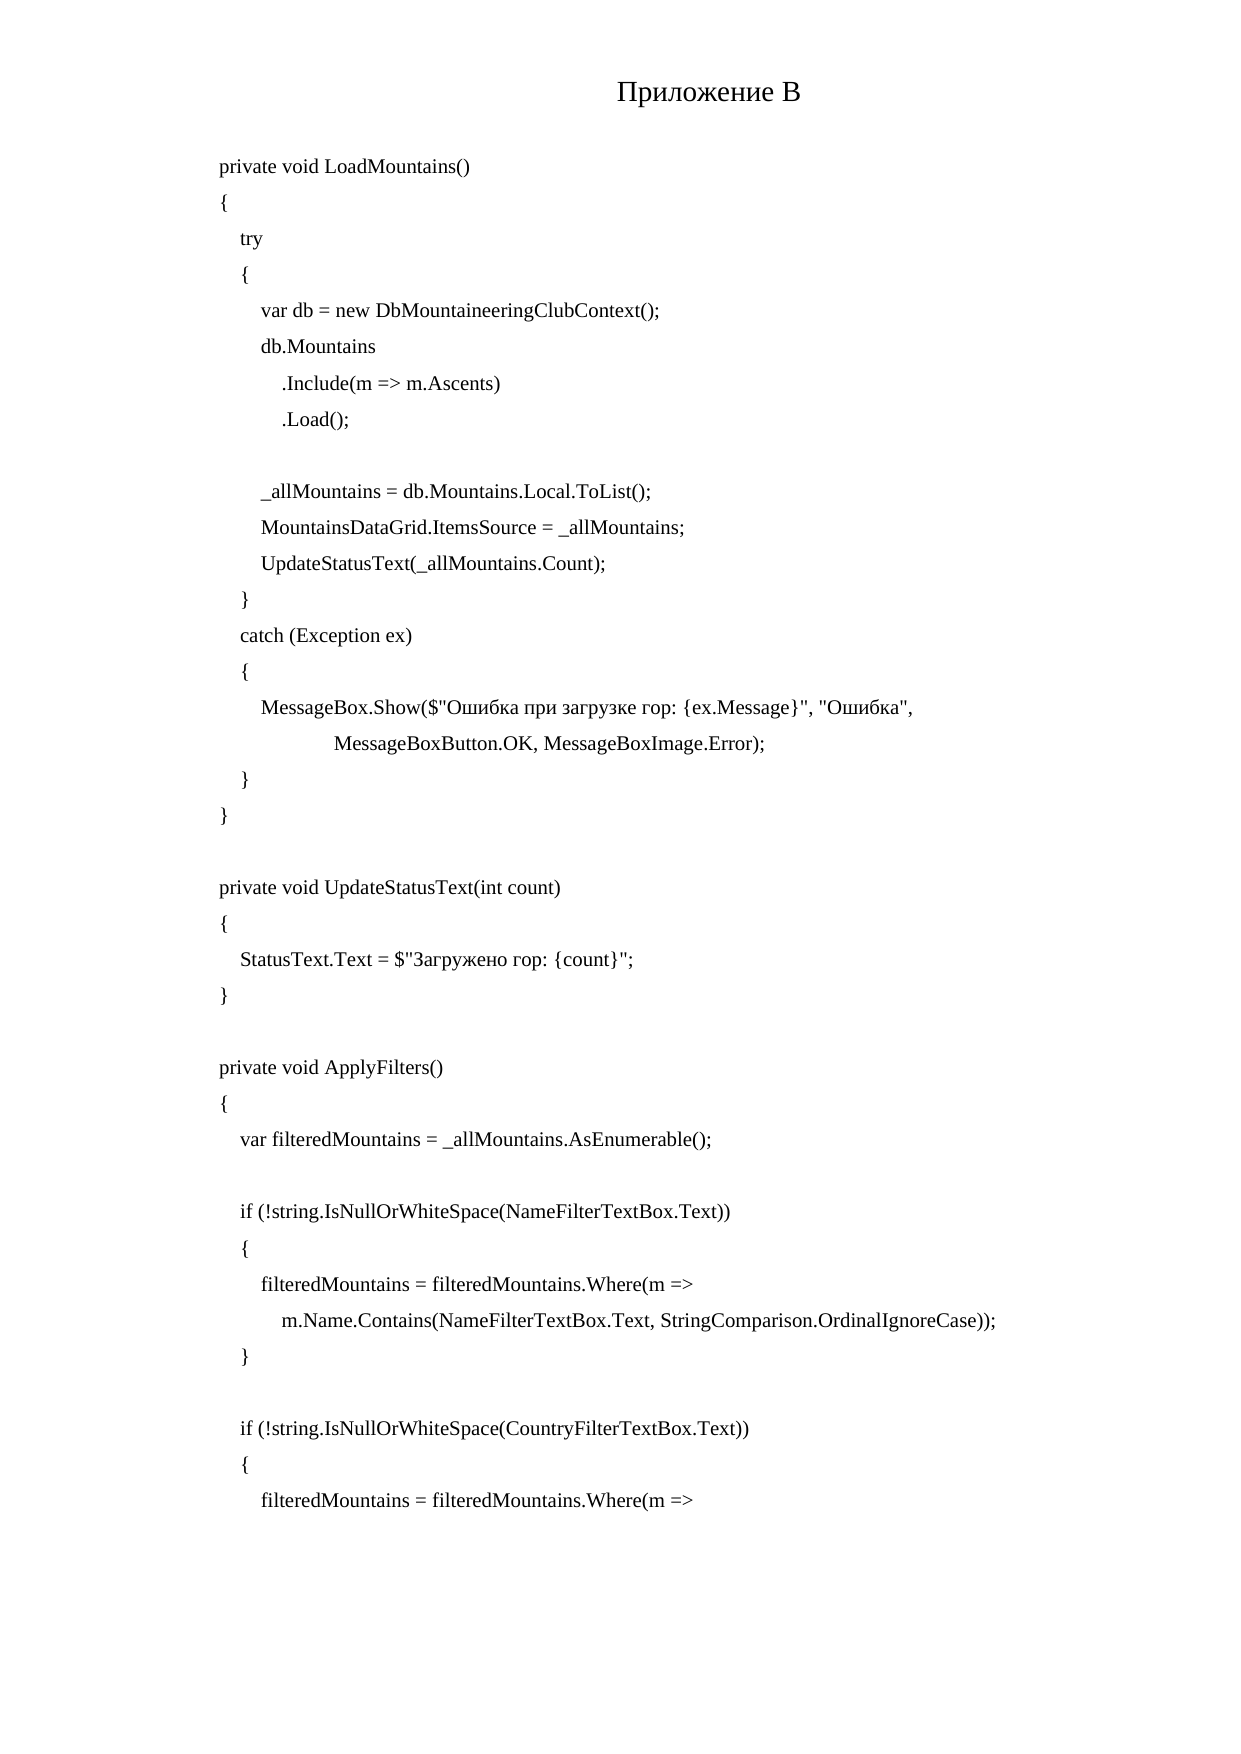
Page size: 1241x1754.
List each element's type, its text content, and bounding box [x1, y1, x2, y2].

text { [177, 1235, 1181, 1259]
text .Include(m => m.Ascents) [177, 370, 1181, 394]
text .Load(); [177, 406, 1181, 431]
text } [177, 983, 1181, 1007]
text } [177, 803, 1181, 827]
text StatusText.Text = $"Загружено гор: {count}"; [177, 947, 1181, 971]
text { [177, 659, 1181, 683]
text } [177, 587, 1181, 611]
text filteredMountains = filteredMountains.Where(m => [177, 1271, 1181, 1296]
text if (!string.IsNullOrWhiteSpace(NameFilterTextBox.Text)) [177, 1199, 1181, 1223]
text } [177, 1343, 1181, 1368]
text if (!string.IsNullOrWhiteSpace(CountryFilterTextBox.Text)) [177, 1416, 1181, 1440]
text { [177, 1452, 1181, 1476]
text } [177, 767, 1181, 791]
text UpdateStatusText(_allMountains.Count); [177, 551, 1181, 575]
text m.Name.Contains(NameFilterTextBox.Text, StringComparison.OrdinalIgnoreCase)); [177, 1307, 1181, 1332]
text { [177, 911, 1181, 935]
text private void ApplyFilters() [177, 1055, 1181, 1079]
text db.Mountains [177, 334, 1181, 358]
text private void LoadMountains() [177, 154, 1181, 178]
text _allMountains = db.Mountains.Local.ToList(); [177, 478, 1181, 503]
text var filteredMountains = _allMountains.AsEnumerable(); [177, 1127, 1181, 1151]
text { [177, 190, 1181, 214]
text private void UpdateStatusText(int count) [177, 875, 1181, 899]
text MessageBox.Show($"Ошибка при загрузке гор: {ex.Message}", "Ошибка", [177, 695, 1181, 719]
text MessageBoxButton.OK, MessageBoxImage.Error); [177, 731, 1181, 755]
text MountainsDataGrid.ItemsSource = _allMountains; [177, 514, 1181, 539]
text { [177, 1091, 1181, 1115]
text filteredMountains = filteredMountains.Where(m => [177, 1488, 1181, 1512]
text var db = new DbMountaineeringClubContext(); [177, 298, 1181, 322]
text { [177, 262, 1181, 286]
text catch (Exception ex) [177, 623, 1181, 647]
text try [177, 226, 1181, 250]
